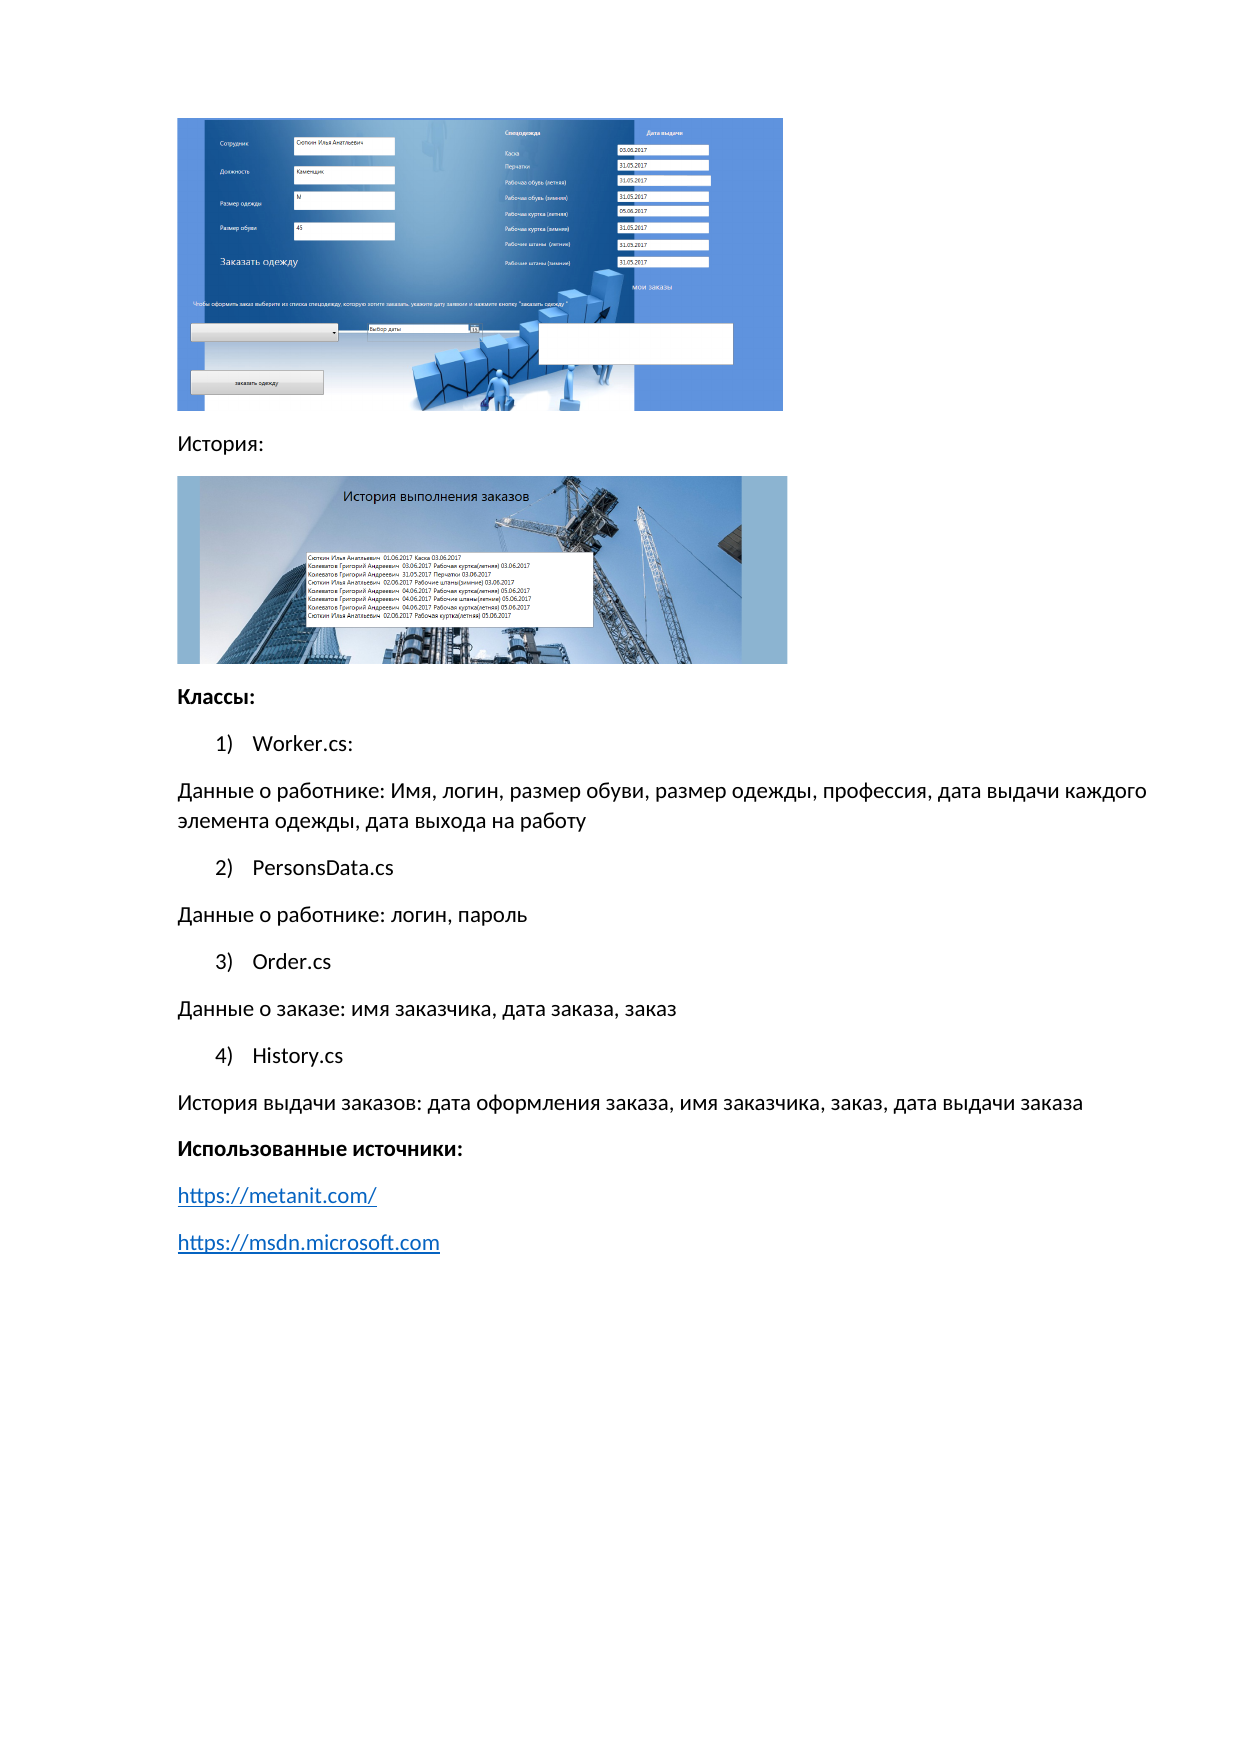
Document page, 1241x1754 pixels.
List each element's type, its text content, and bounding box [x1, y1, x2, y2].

text История выдачи заказов: дата оформления заказа, имя заказчика, заказ, дата выдачи заказа [177, 1088, 1152, 1116]
text https://metanit.com/ [177, 1181, 1152, 1209]
picture [177, 476, 788, 664]
list Worker.cs: [215, 729, 1152, 757]
list Order.cs [215, 947, 1152, 975]
text История: [177, 429, 1152, 457]
text Данные о работнике: Имя, логин, размер обуви, размер одежды, профессия, дата выдачи каждого элемента одежды, дата выхода на работу [177, 776, 1152, 834]
picture [177, 118, 783, 411]
list History.cs [215, 1041, 1152, 1069]
text Классы: [177, 682, 1152, 710]
list PersonsData.cs [215, 853, 1152, 881]
text Данные о работнике: логин, пароль [177, 900, 1152, 928]
text Данные о заказе: имя заказчика, дата заказа, заказ [177, 994, 1152, 1022]
text https://msdn.microsoft.com [177, 1228, 1152, 1256]
text Использованные источники: [177, 1134, 1152, 1162]
